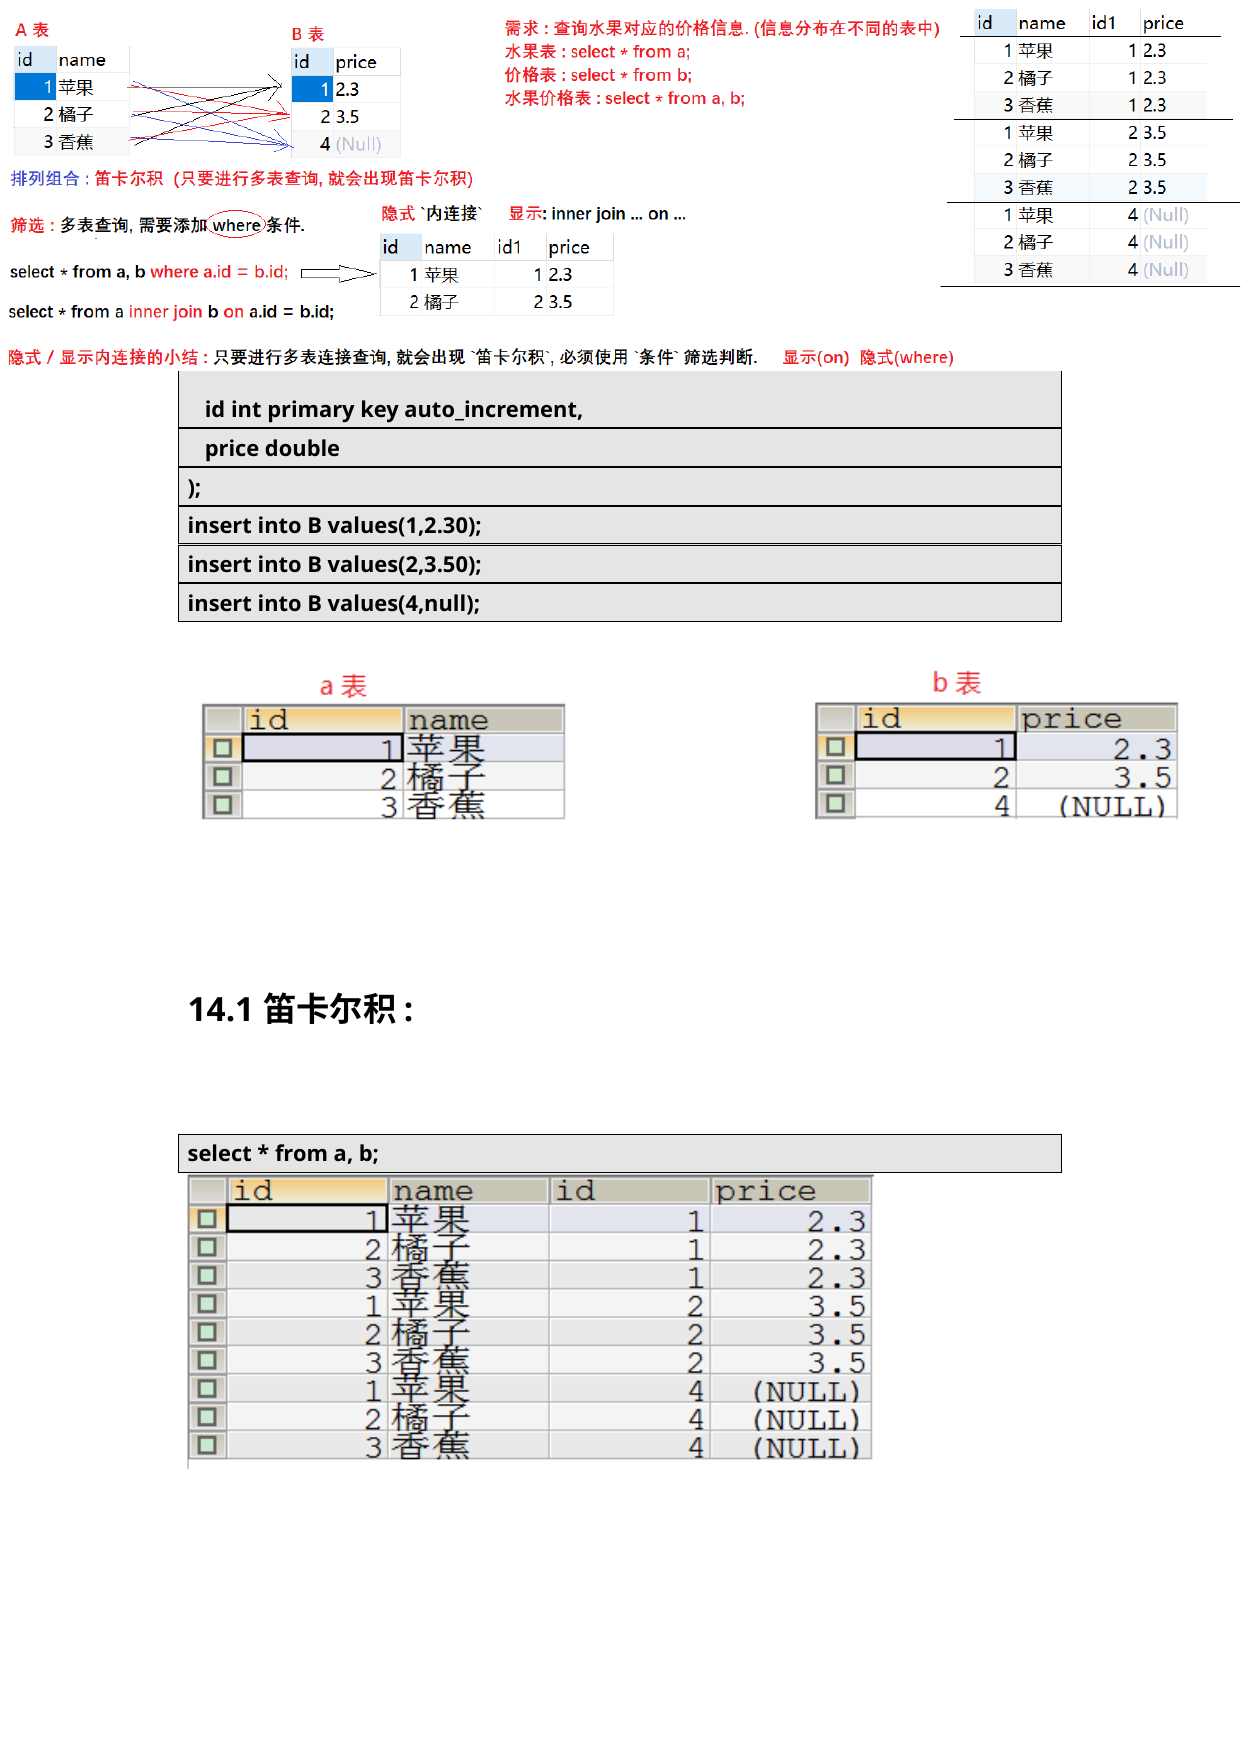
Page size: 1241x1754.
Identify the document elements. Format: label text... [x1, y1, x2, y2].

text insert into B values(1,2.30); [179, 507, 1061, 543]
picture [187, 1173, 874, 1469]
text insert into B values(2,3.50); [179, 546, 1061, 582]
text id int primary key auto_increment, [179, 371, 1061, 427]
text price double [179, 429, 1061, 466]
text select * from a, b; [179, 1135, 1061, 1172]
text insert into B values(4,null); [179, 584, 1061, 621]
text ); [179, 468, 1061, 505]
picture [0, 0, 1241, 371]
subtitle 14.1 笛卡尔积 : [187, 974, 1053, 1039]
picture [187, 654, 1197, 832]
